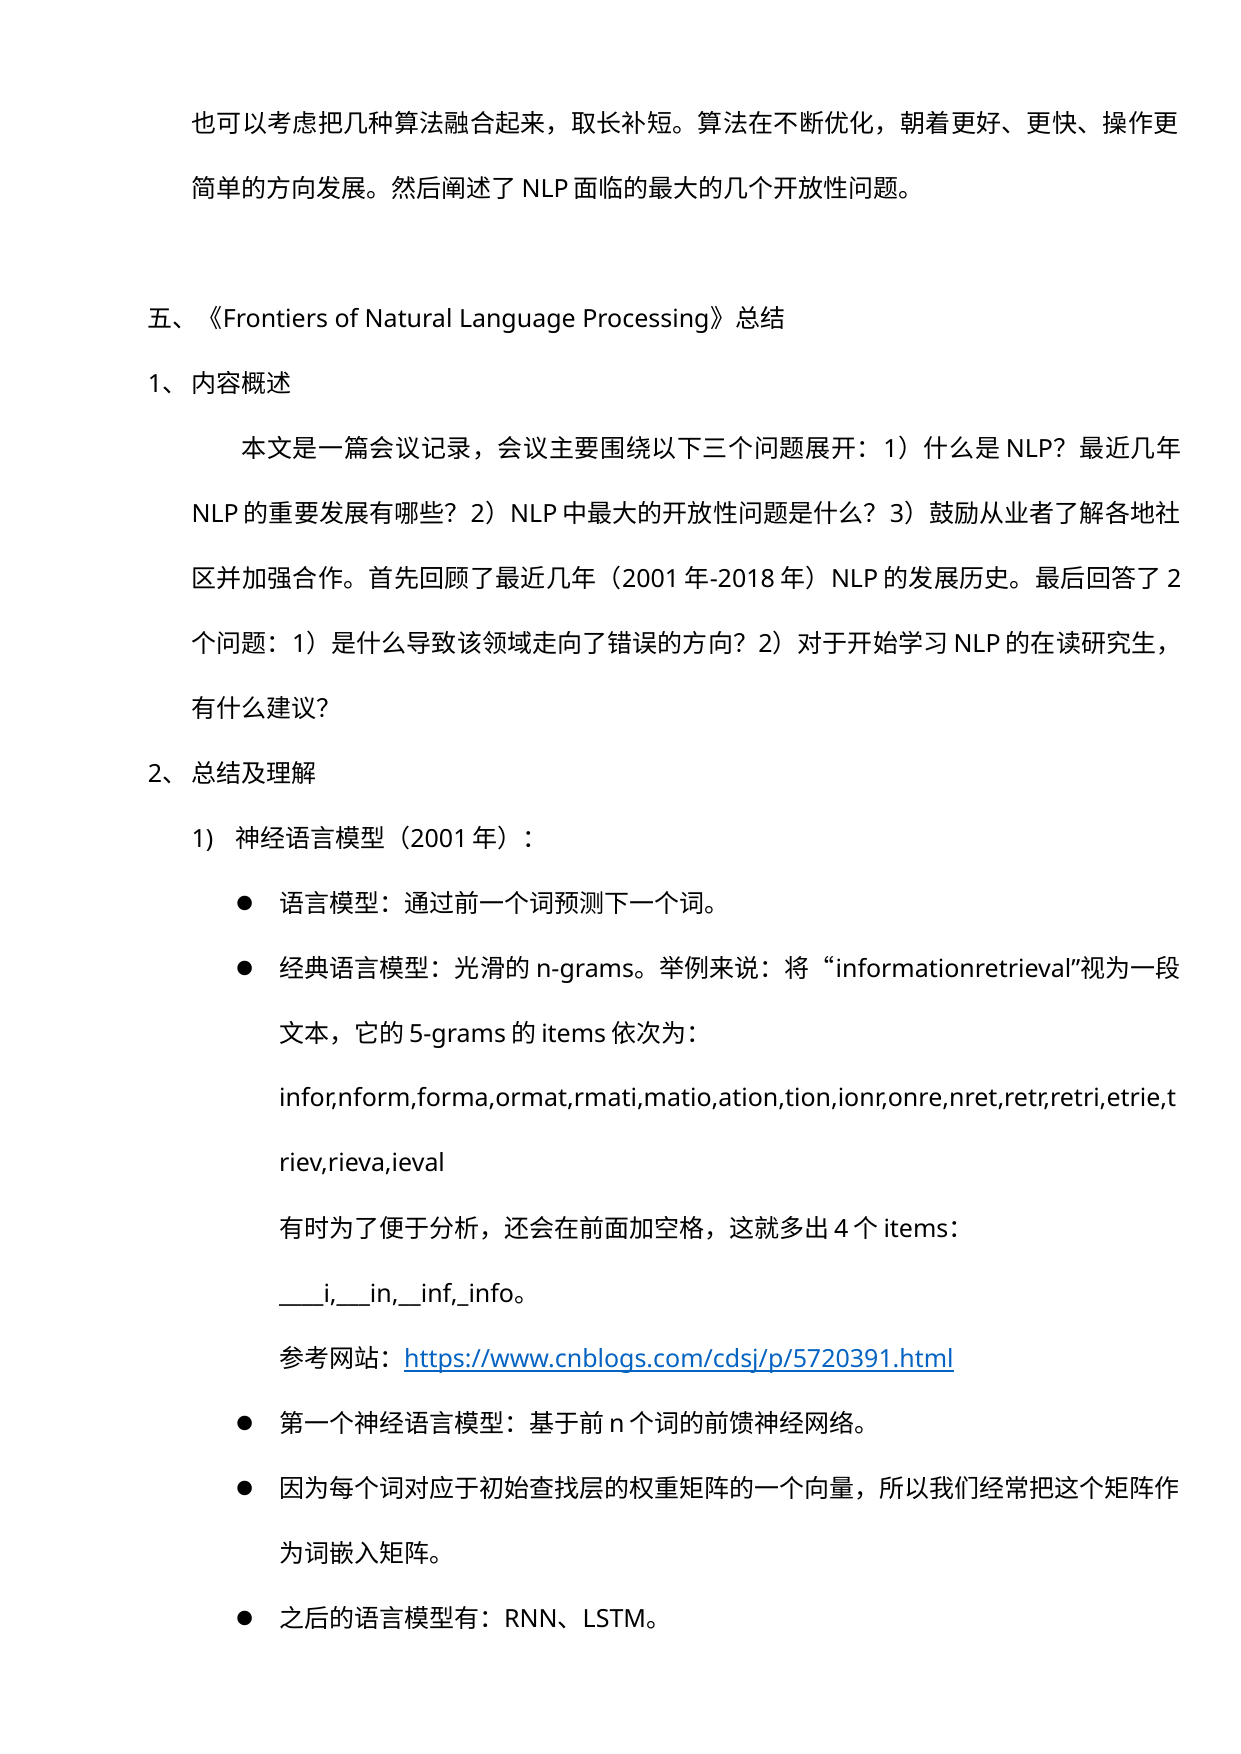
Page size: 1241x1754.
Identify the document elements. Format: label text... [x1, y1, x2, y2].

list 语言模型：通过前一个词预测下一个词。 [235, 869, 1181, 934]
list 因为每个词对应于初始查找层的权重矩阵的一个向量，所以我们经常把这个矩阵作为词嵌入矩阵。 [235, 1454, 1181, 1584]
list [191, 89, 1181, 219]
list ____i,___in,__inf,_info。 [279, 1259, 1181, 1324]
list 之后的语言模型有：RNN、LSTM。 [235, 1584, 1181, 1649]
list 总结及理解 [148, 739, 1181, 804]
list 本文是一篇会议记录，会议主要围绕以下三个问题展开：1）什么是NLP？最近几年NLP的重要发展有哪些？2）NLP中最大的开放性问题是什么？3）鼓励从业者了解各地社区并加强合作。首先回顾了最近几年（2001年-2018年）NLP的发展历史。最后回答了2个问题：1）是什么导致该领域走向了错误的方向？2）对于开始学习NLP的在读研究生，有什么建议？ [191, 414, 1181, 739]
list 神经语言模型（2001年）： [191, 804, 1181, 869]
list 有时为了便于分析，还会在前面加空格，这就多出4个items： [279, 1194, 1181, 1259]
list 参考网站：https://www.cnblogs.com/cdsj/p/5720391.html [279, 1324, 1181, 1389]
list 经典语言模型：光滑的n-grams。举例来说：将“informationretrieval”视为一段文本，它的5-grams的items依次为： [235, 934, 1181, 1064]
list 第一个神经语言模型：基于前n个词的前馈神经网络。 [235, 1389, 1181, 1454]
text infor,nform,forma,ormat,rmati,matio,ation,tion,ionr,onre,nret,retr,retri,etrie,triev,rieva,ieval [279, 1064, 1181, 1194]
list 《Frontiers of Natural Language Processing》总结 [148, 284, 1181, 349]
list 内容概述 [148, 349, 1181, 414]
